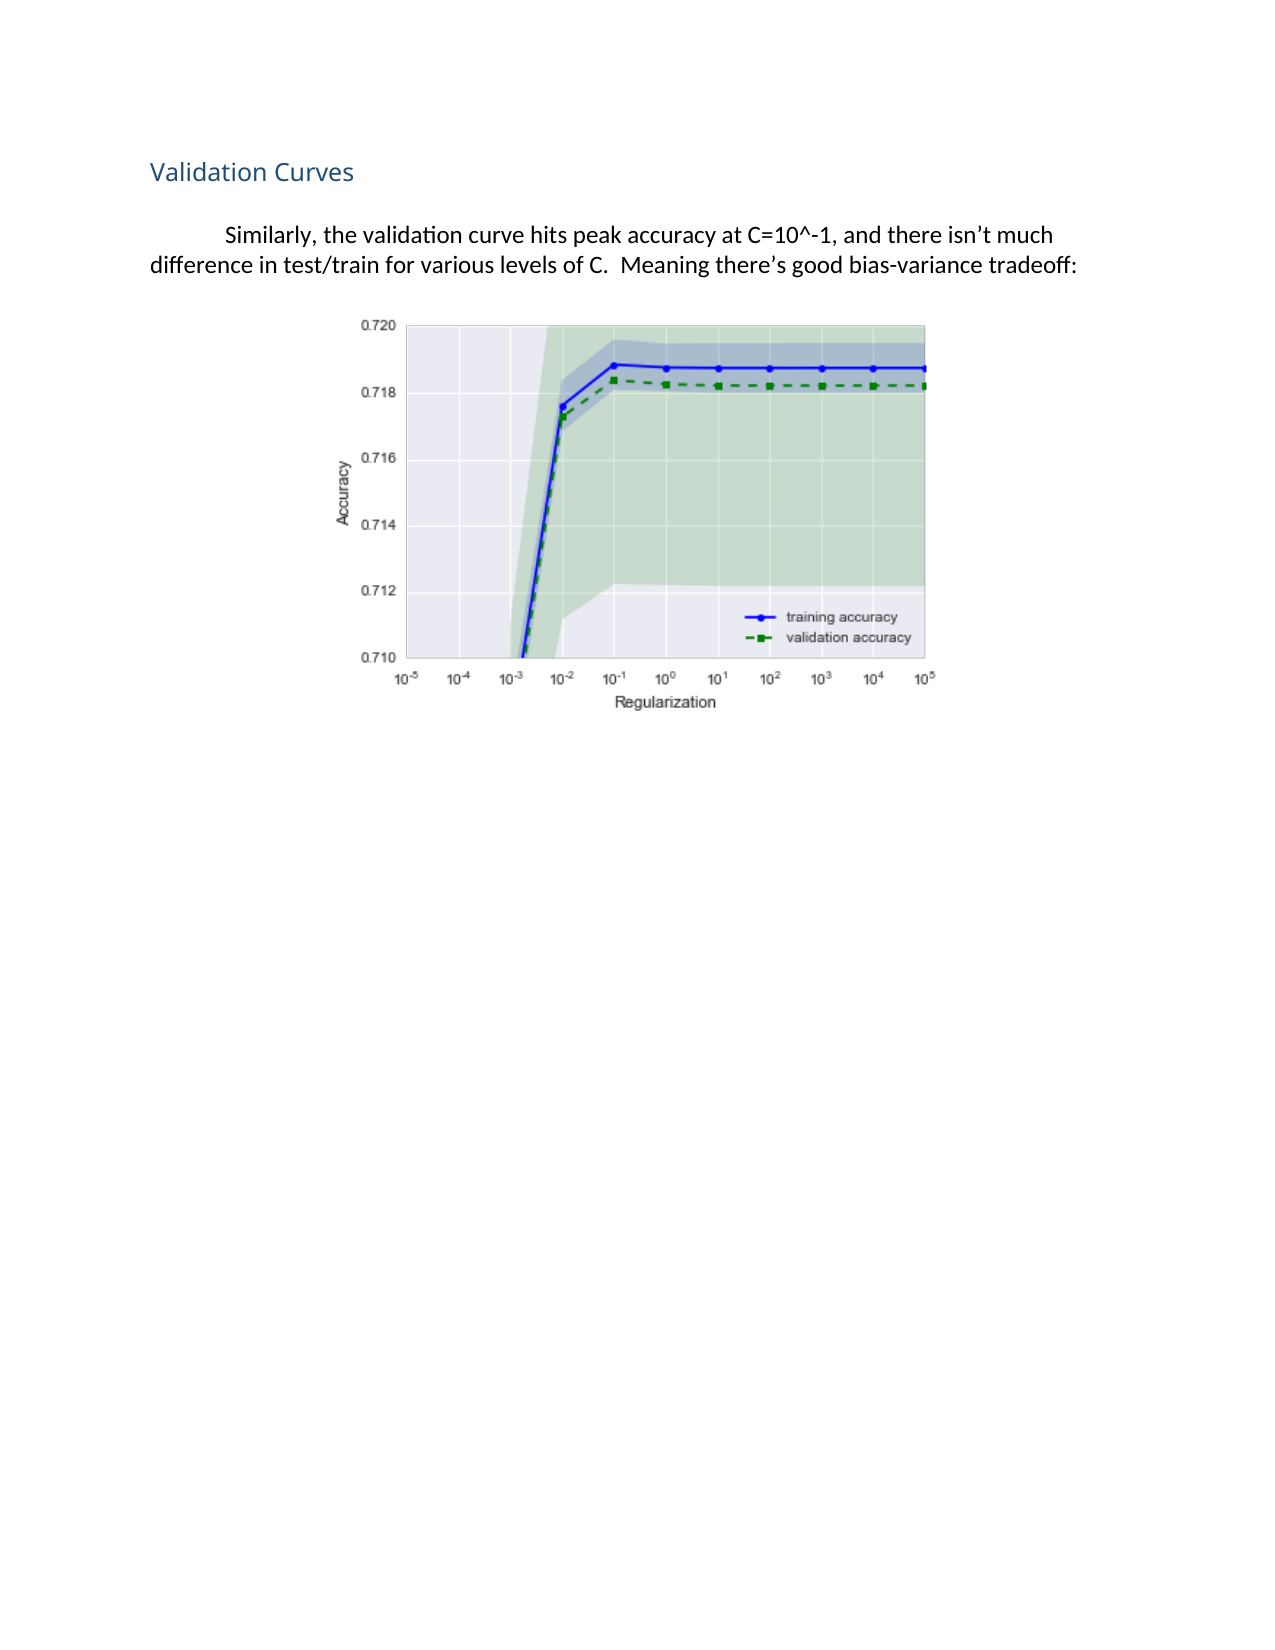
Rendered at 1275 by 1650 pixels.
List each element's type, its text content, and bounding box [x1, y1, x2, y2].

picture [328, 310, 947, 721]
text Similarly, the validation curve hits peak accuracy at C=10^-1, and there isn’t much difference in test/train for various levels of C. Meaning there’s good bias-variance tradeoff: [150, 219, 1125, 280]
subtitle Validation Curves [150, 154, 1125, 188]
